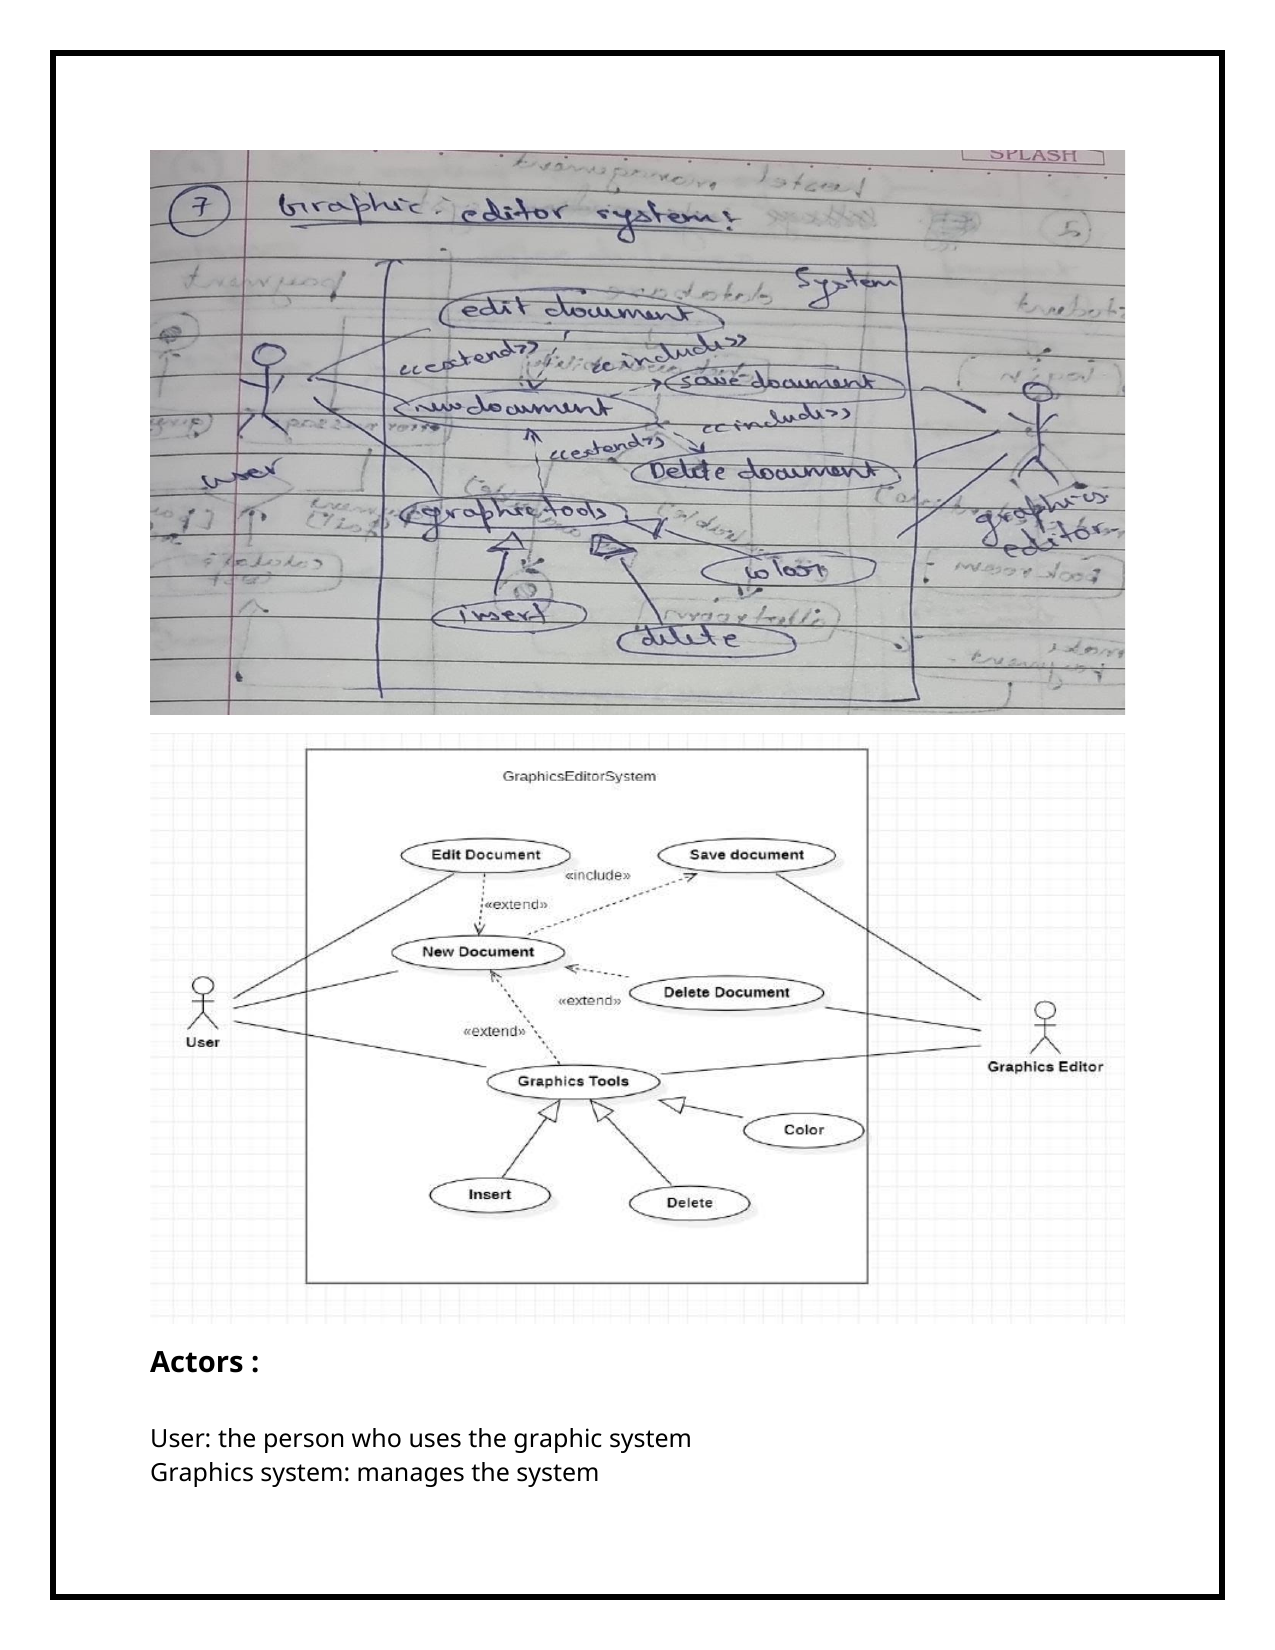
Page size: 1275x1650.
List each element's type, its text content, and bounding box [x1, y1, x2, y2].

text Graphics system: manages the system [150, 1455, 1125, 1489]
text Actors : [150, 1341, 1125, 1381]
picture [150, 150, 1125, 715]
text User: the person who uses the graphic system [150, 1421, 1125, 1455]
